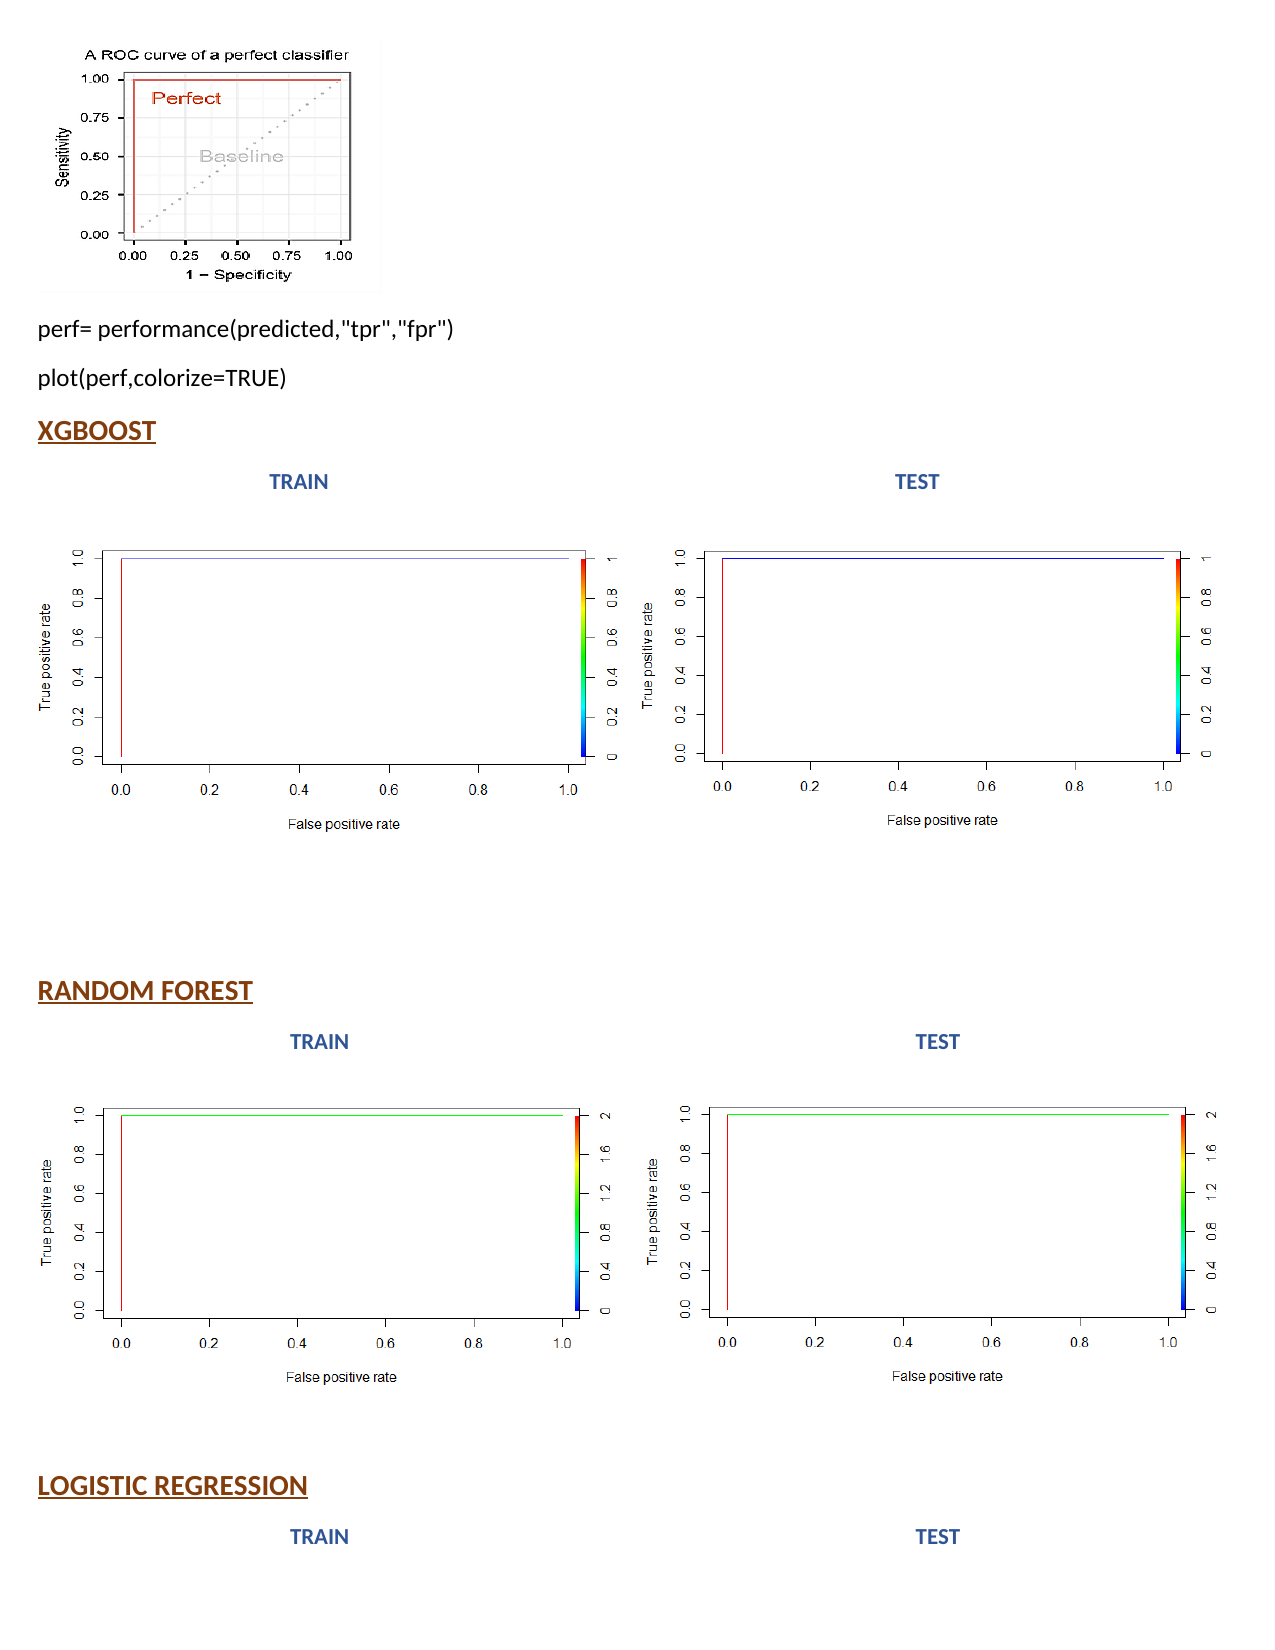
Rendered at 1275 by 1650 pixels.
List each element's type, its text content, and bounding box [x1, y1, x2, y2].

picture [643, 1073, 1217, 1393]
text TRAIN TEST [37, 1027, 1237, 1055]
picture [37, 515, 619, 843]
text TRAIN TEST [37, 1522, 1237, 1550]
picture [37, 1073, 611, 1393]
text TRAIN TEST [37, 467, 1237, 495]
picture [638, 513, 1212, 843]
text RANDOM FOREST [37, 972, 1237, 1007]
text plot(perf,colorize=TRUE) [37, 362, 1237, 393]
text XGBOOST [37, 412, 1237, 447]
text LOGISTIC REGRESSION [37, 1467, 1237, 1502]
picture [37, 37, 382, 293]
text perf= performance(predicted,"tpr","fpr") [37, 313, 1237, 343]
